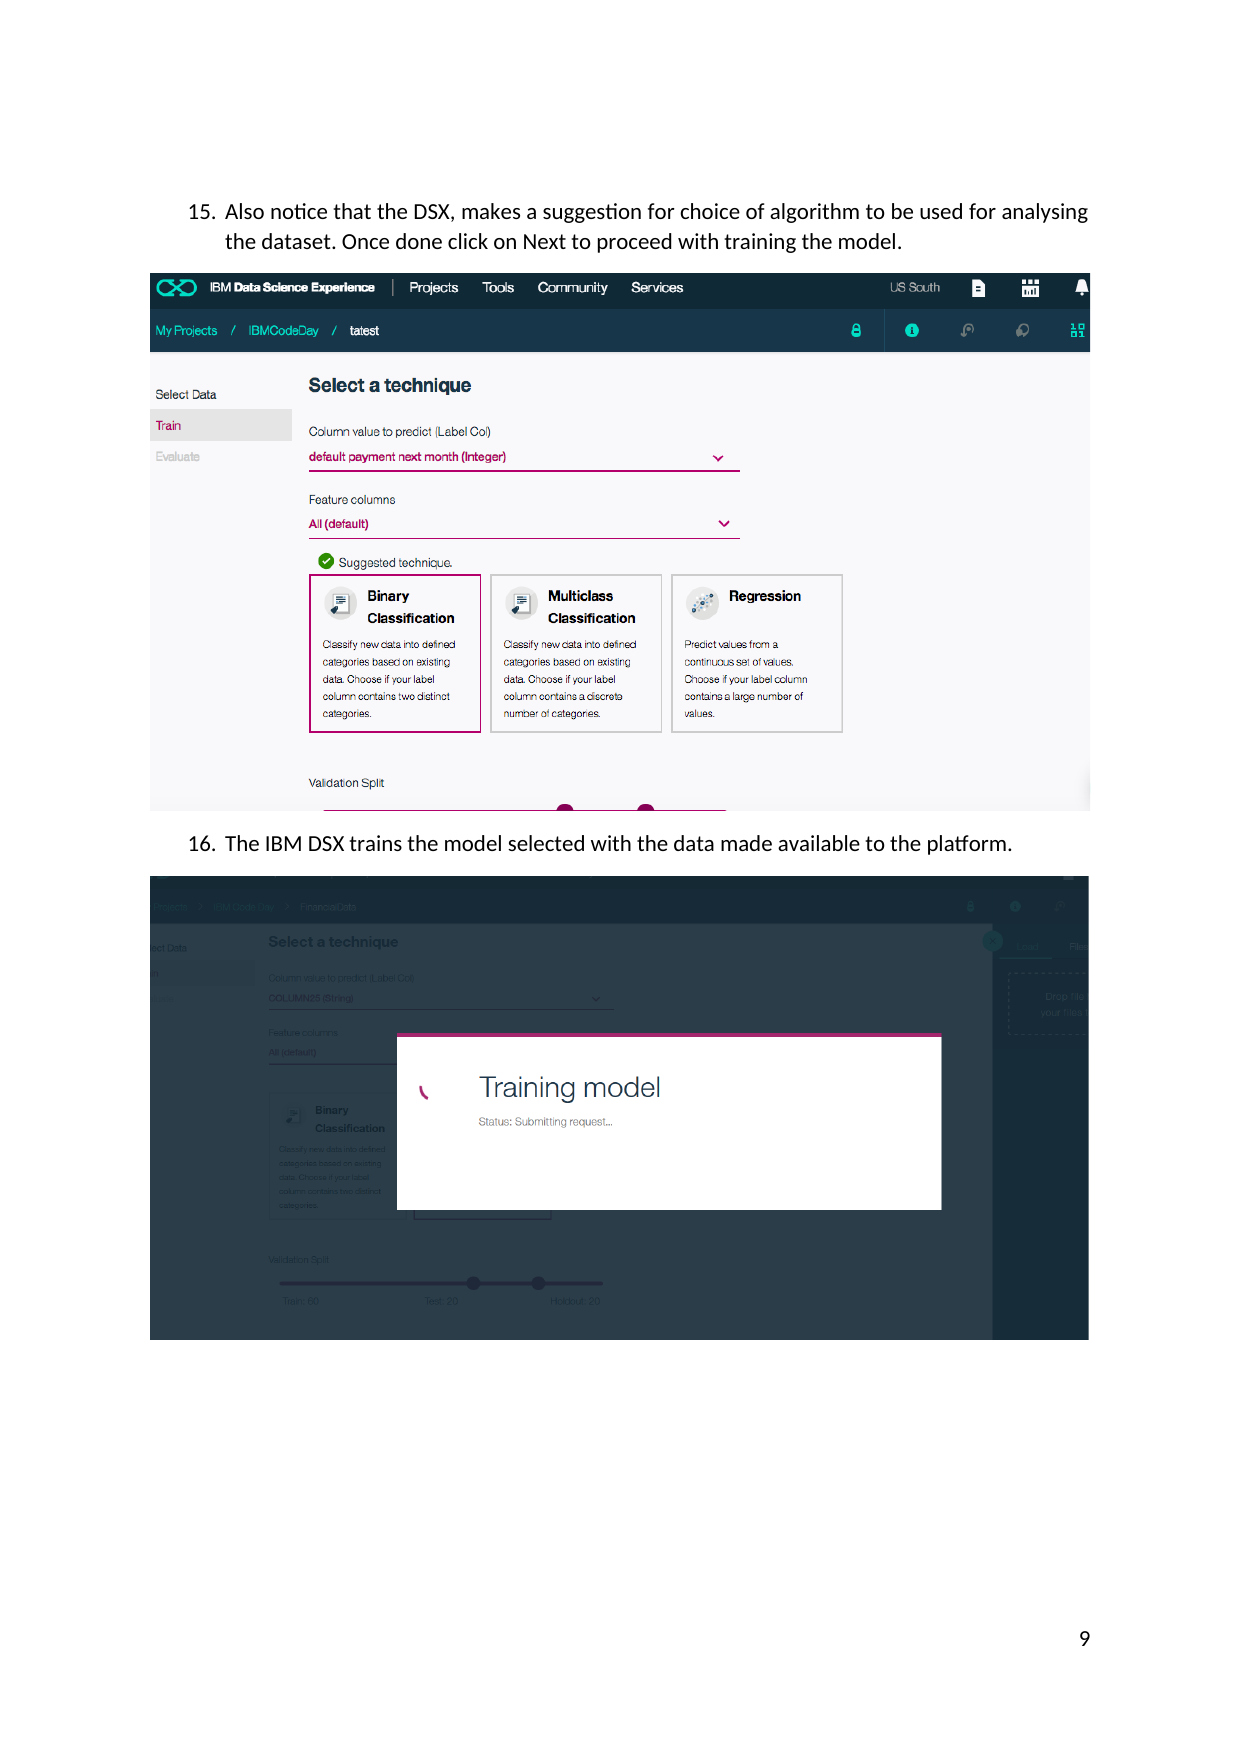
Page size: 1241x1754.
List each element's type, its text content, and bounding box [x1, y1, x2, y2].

picture [150, 876, 1089, 1340]
picture [150, 273, 1091, 811]
list The IBM DSX trains the model selected with the data made available to the platform. [187, 829, 1090, 857]
list Also notice that the DSX, makes a suggestion for choice of algorithm to be used for analysing the dataset. Once done click on Next to proceed with training the model. [187, 197, 1090, 255]
